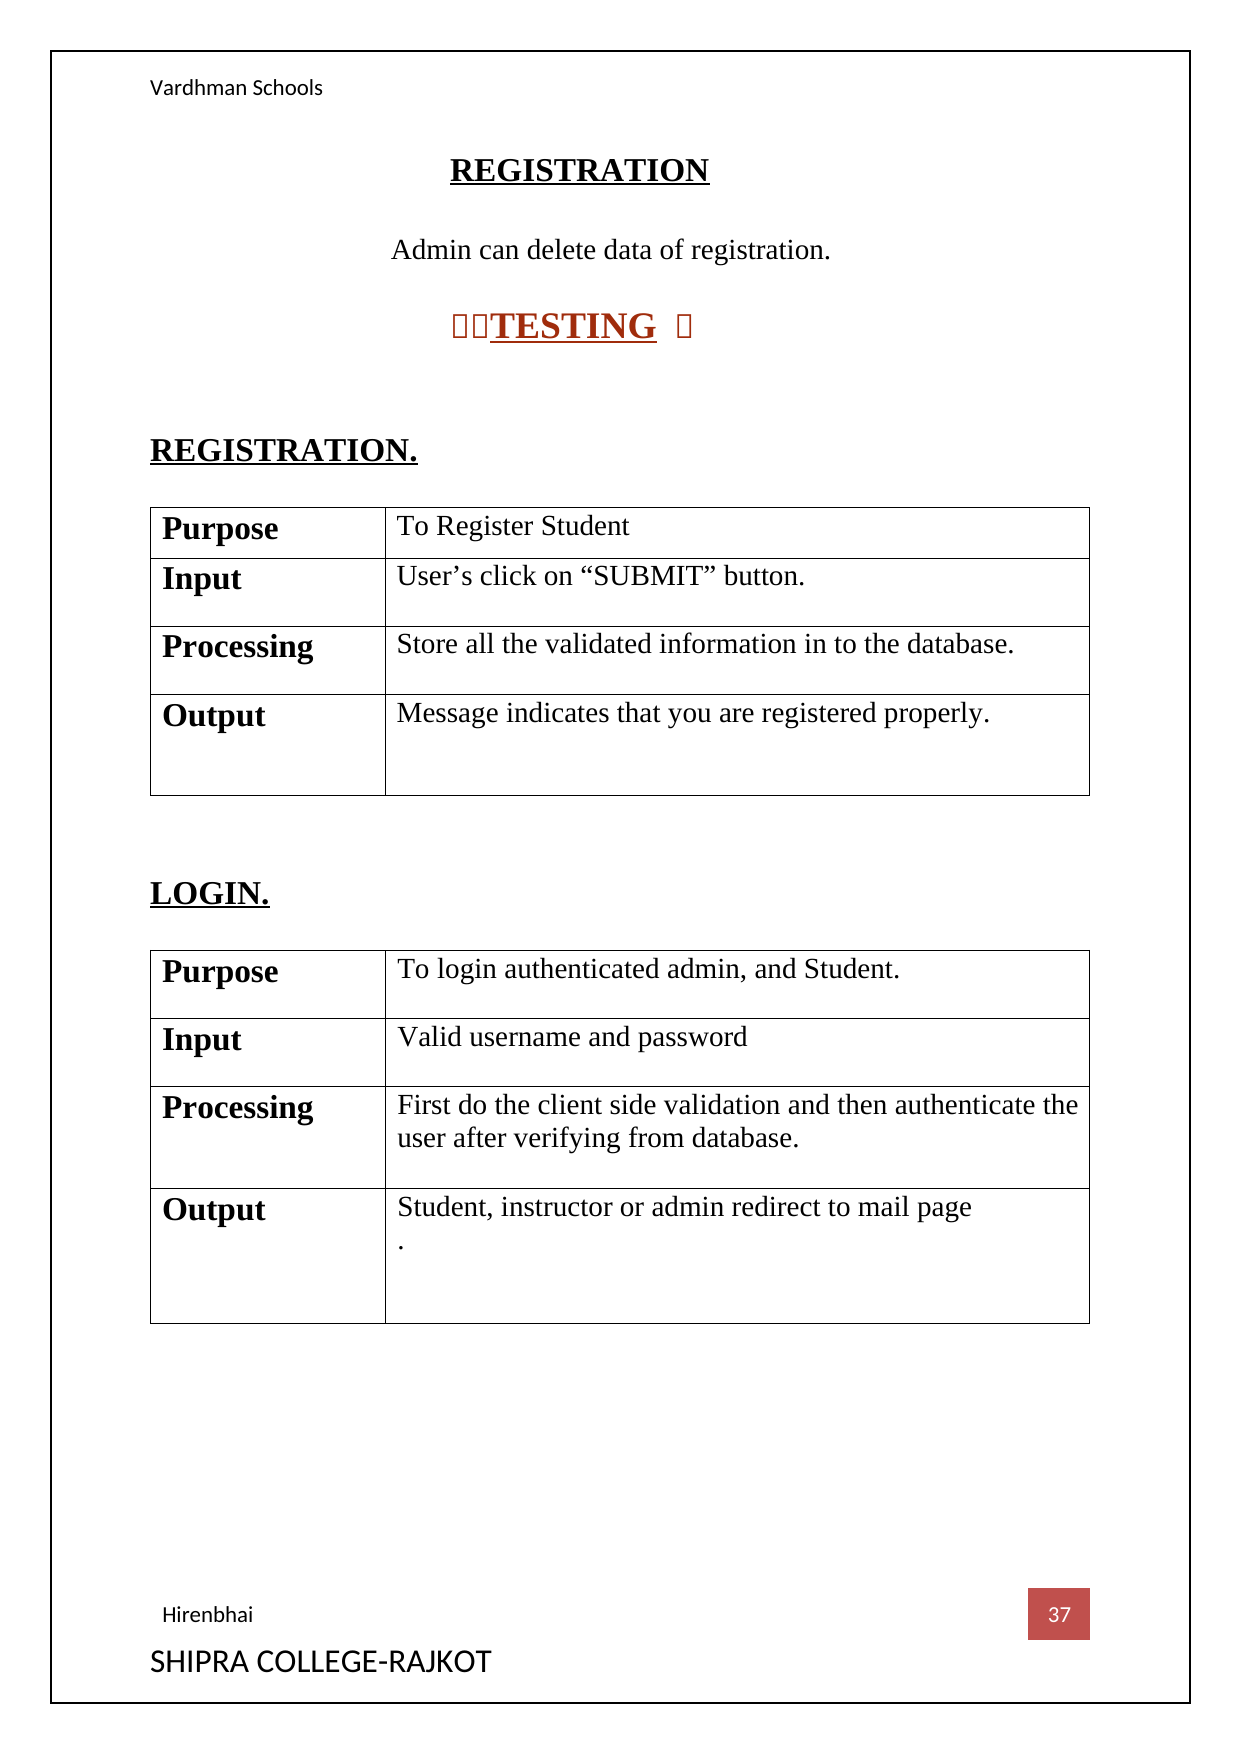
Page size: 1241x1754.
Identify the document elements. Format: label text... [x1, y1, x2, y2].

table_cell Valid username and password [386, 1019, 1089, 1086]
table_cell Message indicates that you are registered properly. [386, 695, 1089, 795]
table_cell Output [151, 695, 385, 795]
table_cell Output [151, 1189, 385, 1323]
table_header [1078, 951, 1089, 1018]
text LOGIN. [150, 873, 1090, 911]
text REGISTRATION [150, 150, 1090, 188]
text TESTING  [375, 303, 1090, 348]
table_header Purpose [151, 508, 385, 557]
table_cell Student, instructor or admin redirect to mail page . [386, 1189, 1089, 1323]
table_cell Input [151, 1019, 385, 1086]
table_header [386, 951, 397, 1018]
text Admin can delete data of registration. [150, 232, 1090, 265]
table_header Purpose [151, 951, 385, 1018]
table_cell First do the client side validation and then authenticate the user after verifying from database. [386, 1087, 1089, 1188]
table_cell User’s click on “SUBMIT” button. [386, 559, 1089, 626]
table_cell Input [151, 559, 385, 626]
table_cell Store all the validated information in to the database. [386, 627, 1089, 694]
table_header To Register Student [386, 508, 1089, 557]
table_cell Processing [151, 627, 385, 694]
table_cell Processing [151, 1087, 385, 1188]
text REGISTRATION. [150, 430, 1090, 469]
